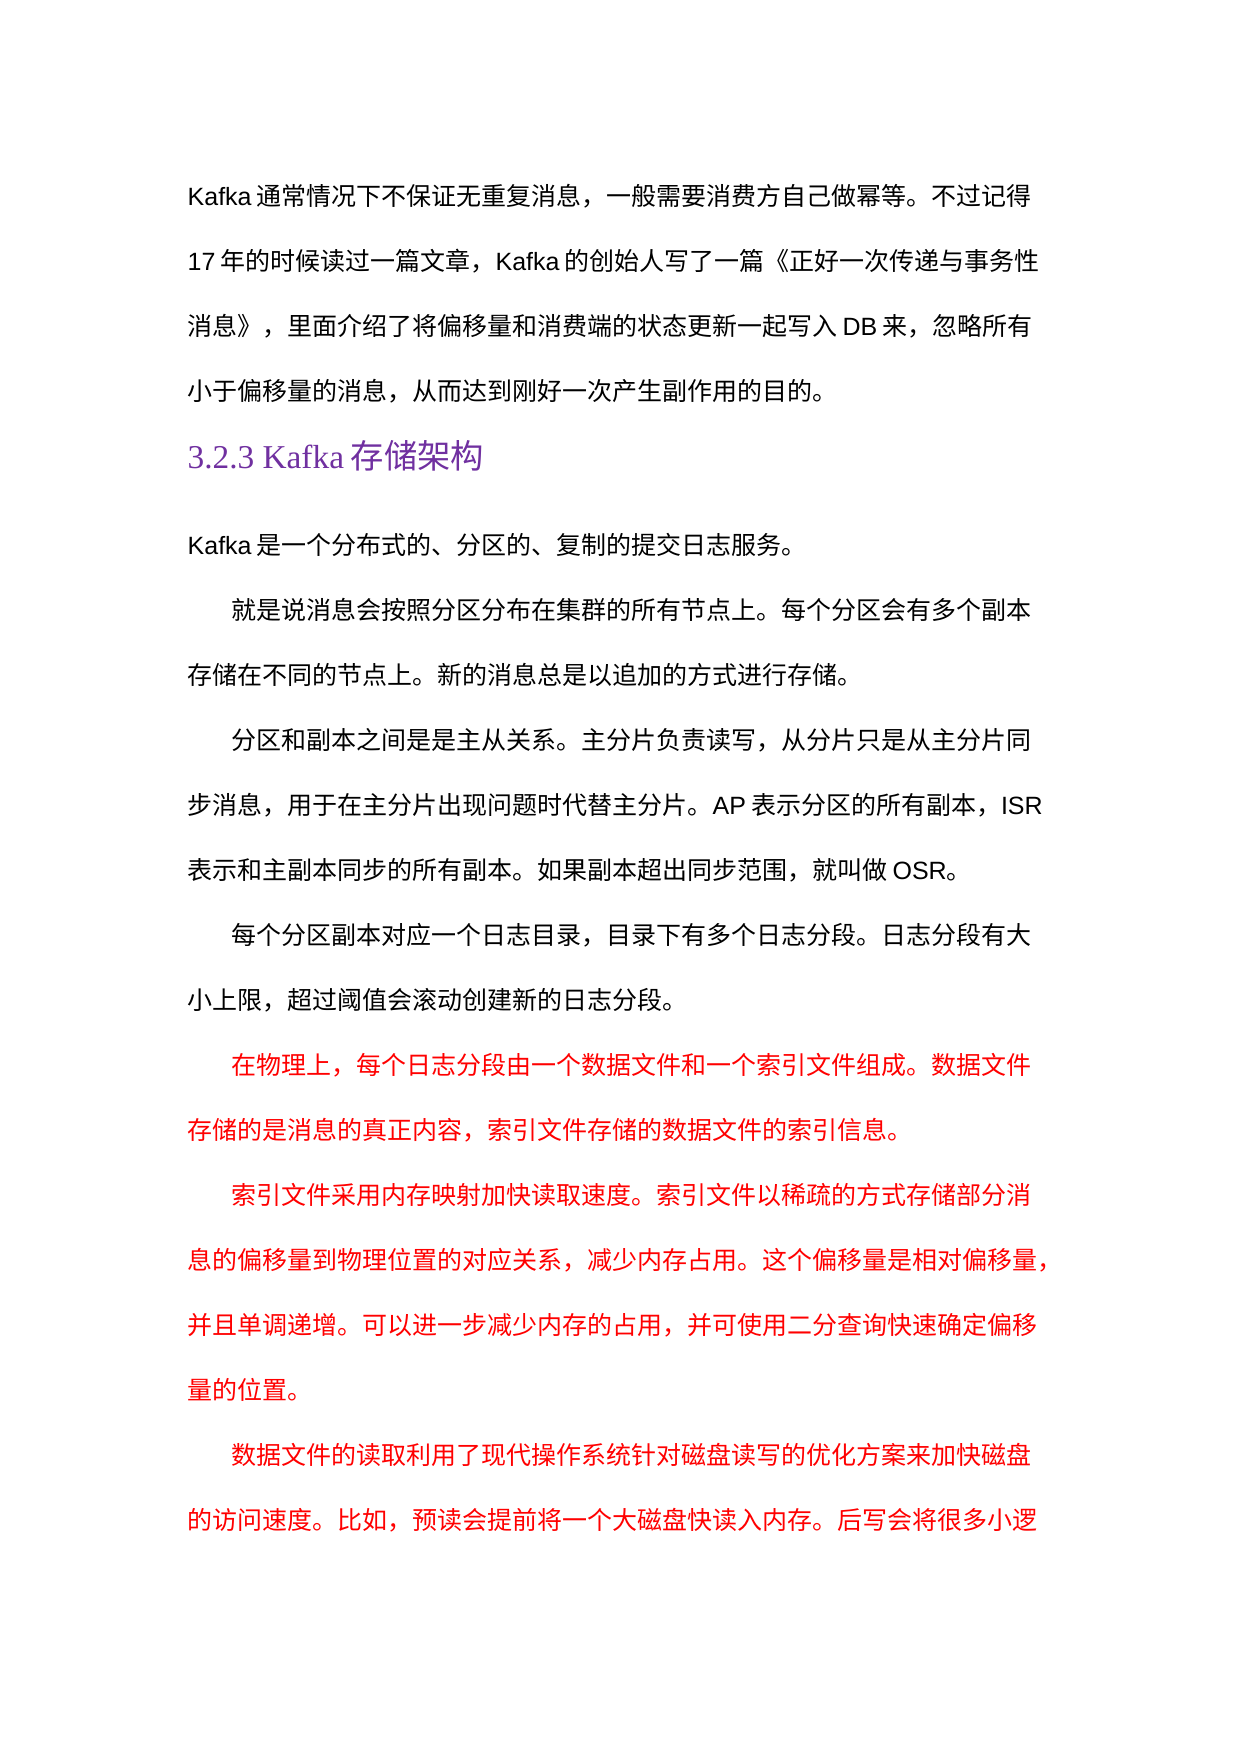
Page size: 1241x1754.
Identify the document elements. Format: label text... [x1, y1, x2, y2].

text Kafka是一个分布式的、分区的、复制的提交日志服务。 [187, 511, 1053, 576]
text 索引文件采用内存映射加快读取速度。索引文件以稀疏的方式存储部分消息的偏移量到物理位置的对应关系，减少内存占用。这个偏移量是相对偏移量，并且单调递增。可以进一步减少内存的占用，并可使用二分查询快速确定偏移量的位置。 [187, 1161, 1053, 1421]
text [187, 1421, 1053, 1551]
text 每个分区副本对应一个日志目录，目录下有多个日志分段。日志分段有大小上限，超过阈值会滚动创建新的日志分段。 [187, 901, 1053, 1031]
text 分区和副本之间是是主从关系。主分片负责读写，从分片只是从主分片同步消息，用于在主分片出现问题时代替主分片。AP表示分区的所有副本，ISR表示和主副本同步的所有副本。如果副本超出同步范围，就叫做OSR。 [187, 706, 1053, 901]
text 在物理上，每个日志分段由一个数据文件和一个索引文件组成。数据文件存储的是消息的真正内容，索引文件存储的数据文件的索引信息。 [187, 1031, 1053, 1161]
subtitle 3.2.3 Kafka存储架构 [187, 422, 1053, 487]
text 就是说消息会按照分区分布在集群的所有节点上。每个分区会有多个副本存储在不同的节点上。新的消息总是以追加的方式进行存储。 [187, 576, 1053, 706]
text Kafka通常情况下不保证无重复消息，一般需要消费方自己做幂等。不过记得17年的时候读过一篇文章，Kafka的创始人写了一篇《正好一次传递与事务性消息》，里面介绍了将偏移量和消费端的状态更新一起写入DB来，忽略所有小于偏移量的消息，从而达到刚好一次产生副作用的目的。 [187, 162, 1053, 422]
